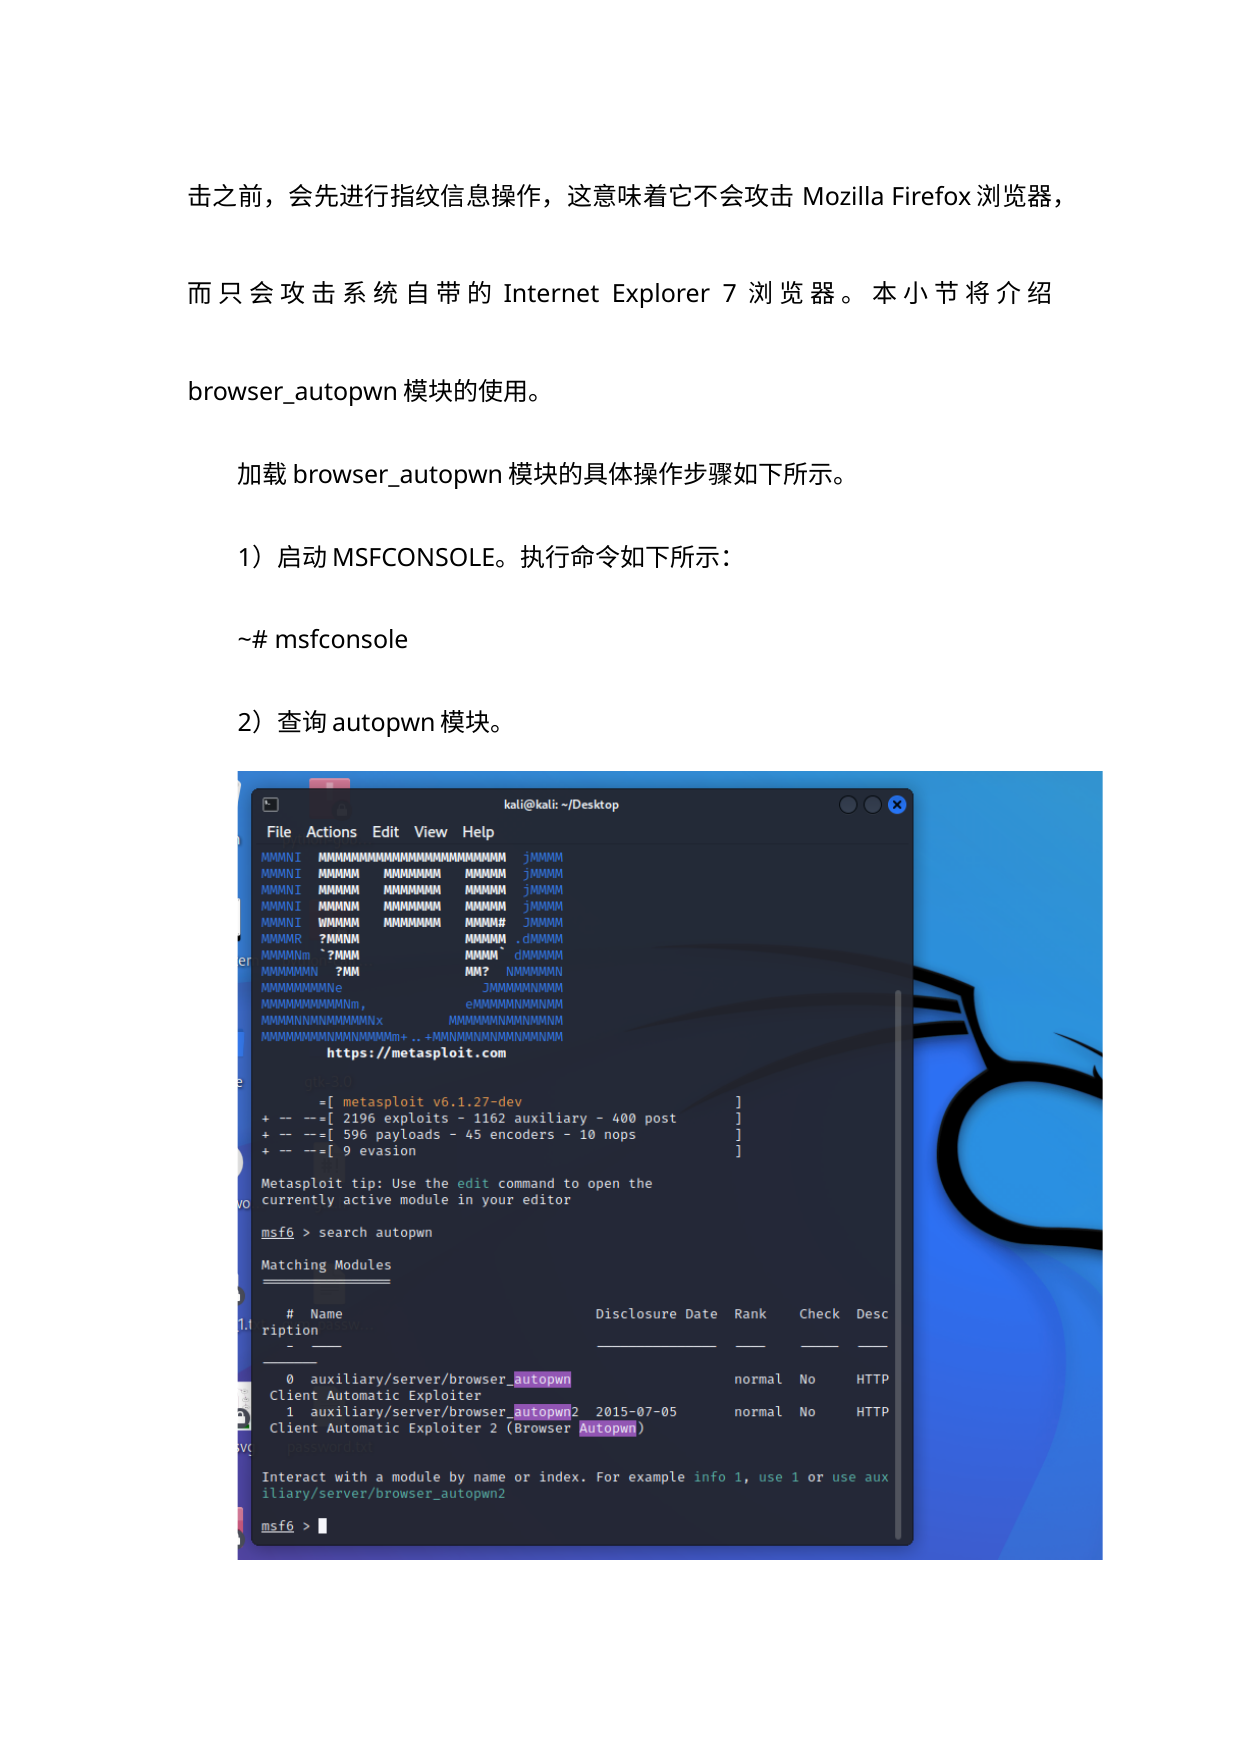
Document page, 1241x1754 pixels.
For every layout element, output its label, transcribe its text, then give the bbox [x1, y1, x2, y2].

picture [237, 771, 1103, 1560]
text 加载browser_autopwn模块的具体操作步骤如下所示。 [187, 440, 1053, 505]
text 1）启动MSFCONSOLE。执行命令如下所示： [187, 523, 1053, 588]
text ~# msfconsole [187, 606, 1053, 671]
text 2）查询autopwn模块。 [187, 688, 1053, 753]
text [187, 162, 1053, 422]
